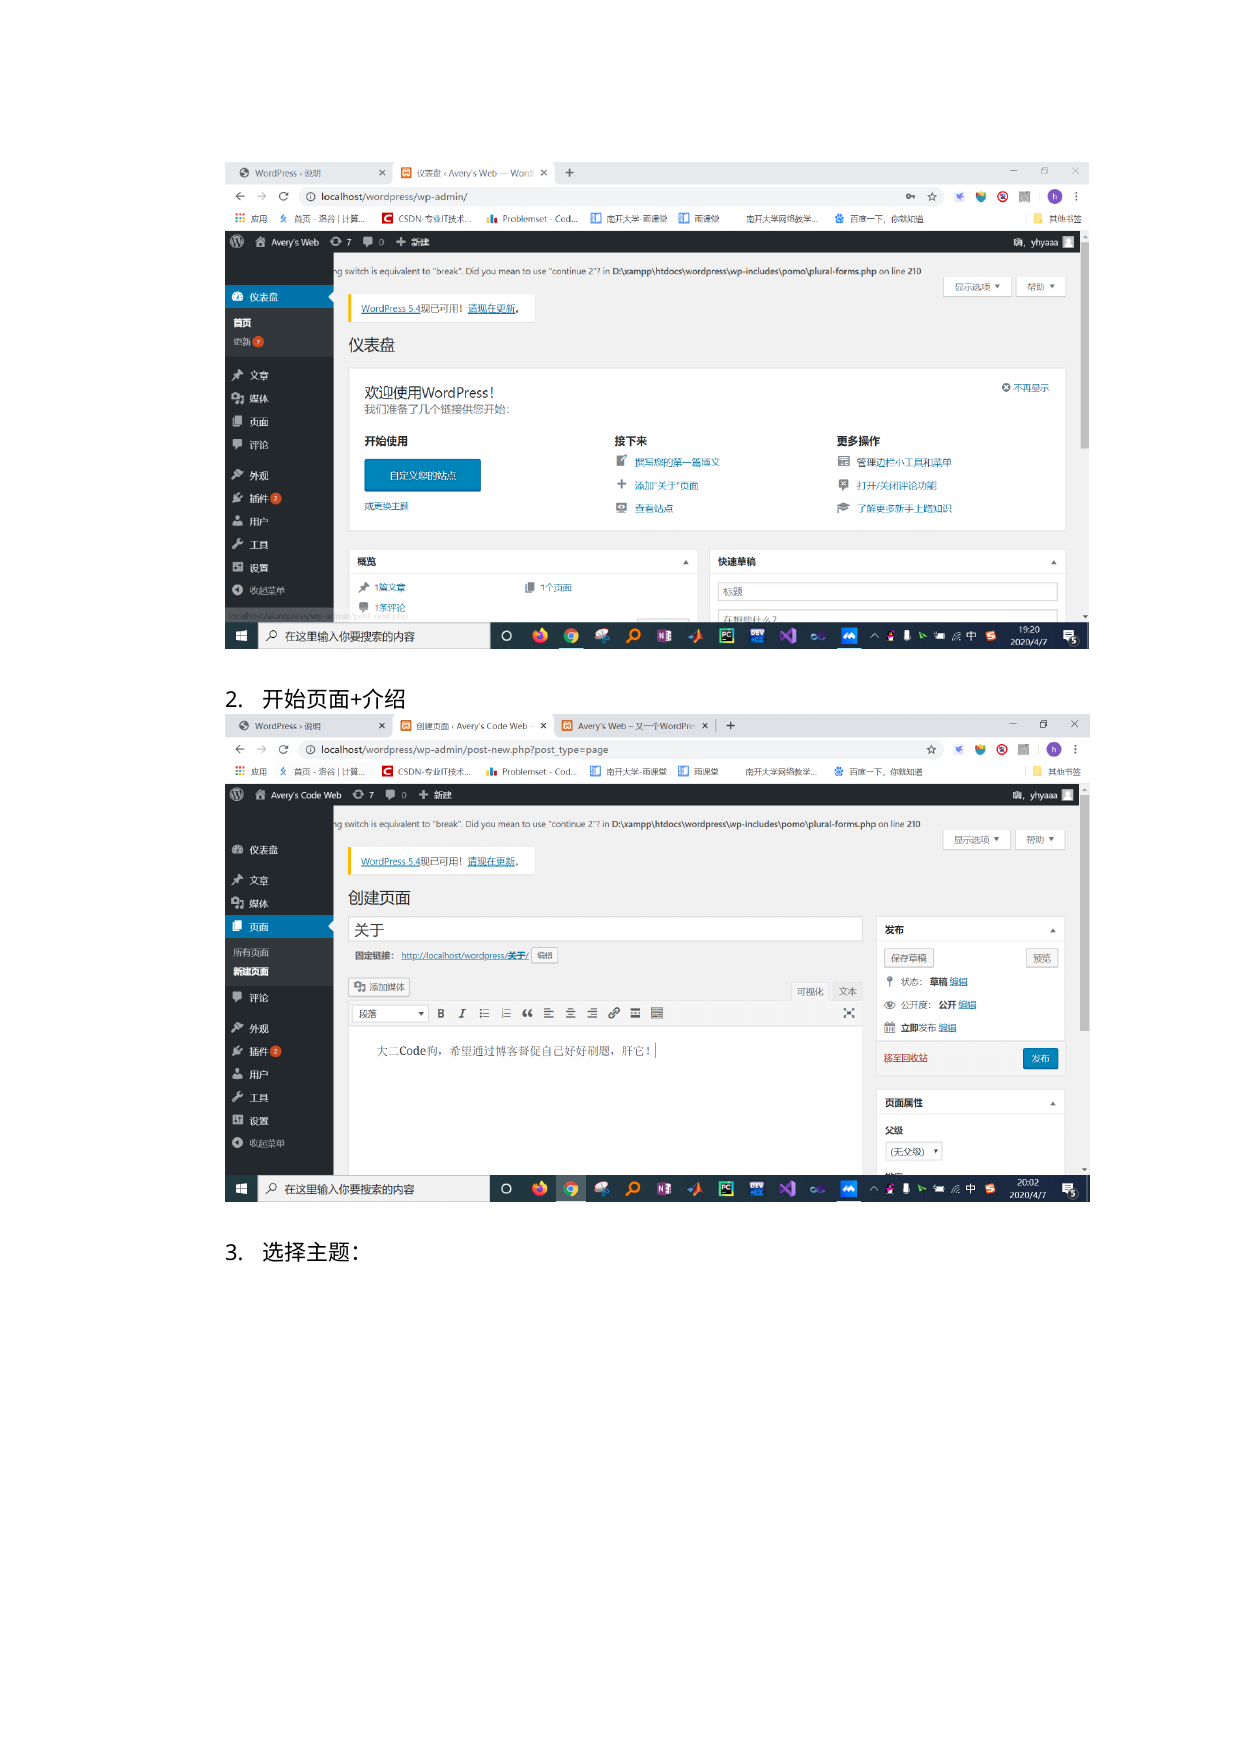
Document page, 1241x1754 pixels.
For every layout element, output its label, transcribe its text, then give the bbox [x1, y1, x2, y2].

picture [233, 921, 241, 930]
picture [225, 162, 1089, 649]
list 选择主题： [225, 1234, 1053, 1267]
picture [225, 714, 1090, 1202]
list 开始页面+介绍 [225, 682, 1053, 714]
picture [233, 292, 242, 300]
